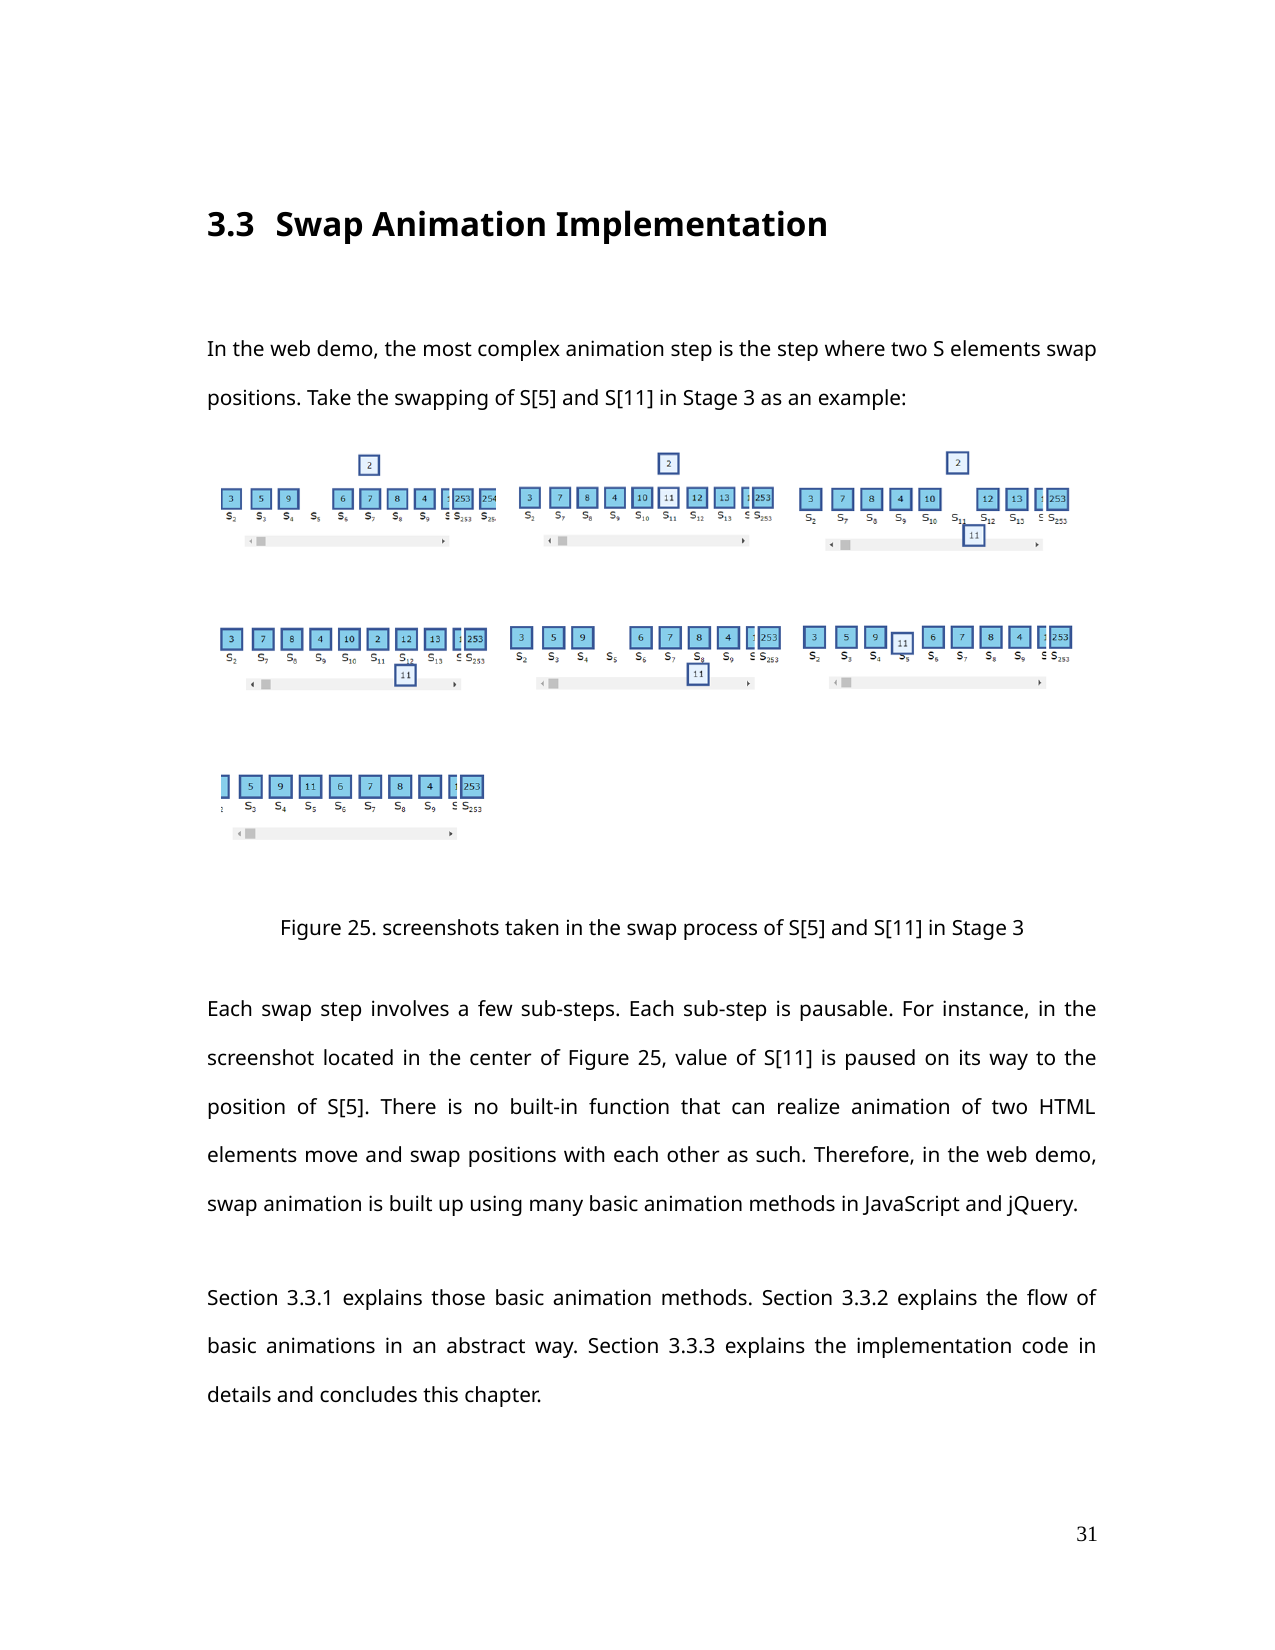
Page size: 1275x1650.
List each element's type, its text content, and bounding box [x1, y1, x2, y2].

subtitle Swap Animation Implementation [207, 191, 1098, 256]
picture [206, 427, 1098, 858]
text Figure 25. screenshots taken in the swap process of S[5] and S[11] in Stage 3 [207, 911, 1098, 943]
text Section 3.3.1 explains those basic animation methods. Section 3.3.2 explains the flow of basic animations in an abstract way. Section 3.3.3 explains the implementation code in details and concludes this chapter. [207, 1281, 1098, 1411]
text Each swap step involves a few sub-steps. Each sub-step is pausable. For instance, in the screenshot located in the center of Figure 25, value of S[11] is paused on its way to the position of S[5]. There is no built-in function that can realize animation of two HTML elements move and swap positions with each other as such. Therefore, in the web demo, swap animation is built up using many basic animation methods in JavaScript and jQuery. [207, 992, 1098, 1220]
text In the web demo, the most complex animation step is the step where two S elements swap positions. Take the swapping of S[5] and S[11] in Stage 3 as an example: [207, 332, 1098, 413]
